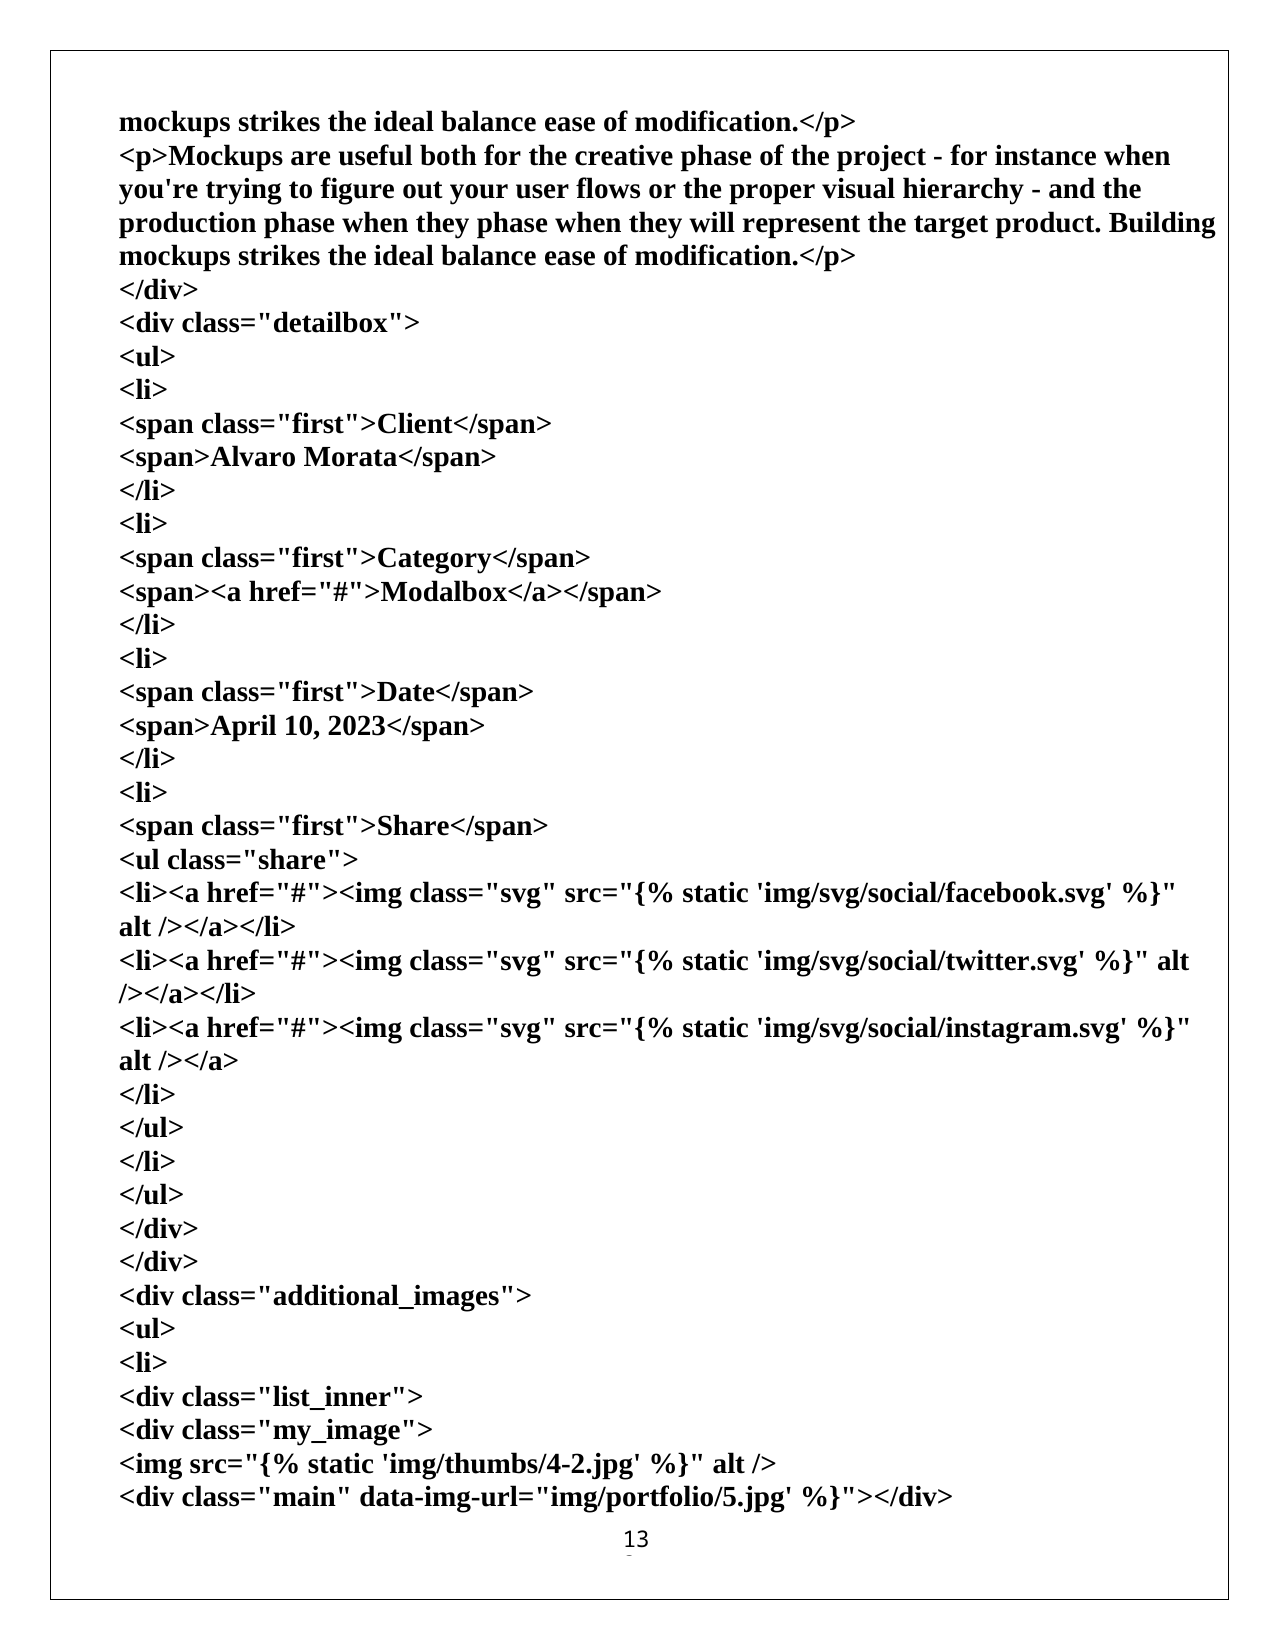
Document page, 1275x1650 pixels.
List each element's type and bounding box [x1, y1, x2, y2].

text [119, 104, 1228, 1513]
